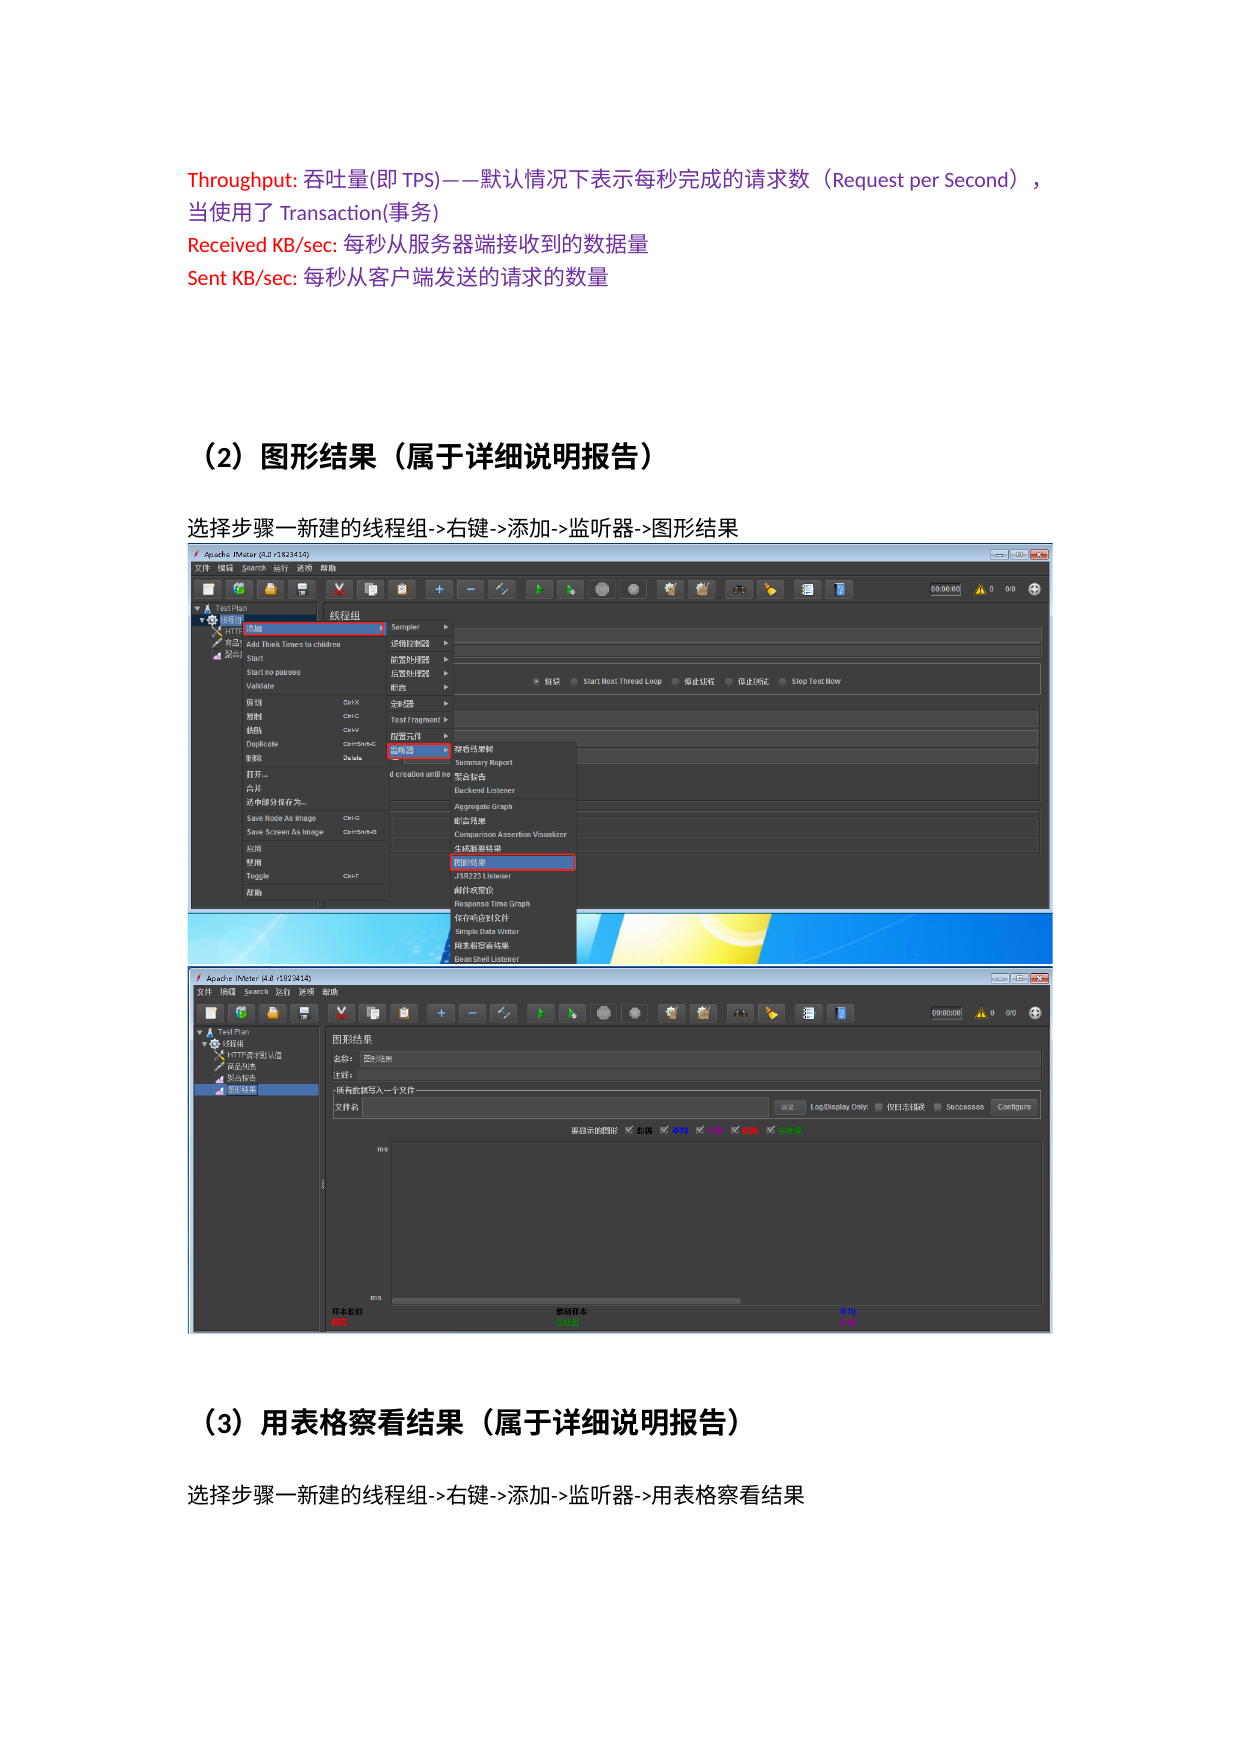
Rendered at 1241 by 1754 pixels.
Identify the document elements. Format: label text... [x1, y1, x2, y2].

subtitle （3）用表格察看结果（属于详细说明报告） [187, 1388, 1053, 1453]
text Sent KB/sec: 每秒从客户端发送的请求的数量 [187, 259, 1053, 292]
text 选择步骤一新建的线程组->右键->添加->监听器->用表格察看结果 [187, 1478, 1053, 1510]
text Throughput: 吞吐量(即TPS)——默认情况下表示每秒完成的请求数（Request per Second），当使用了 Transaction(事务) [187, 162, 1053, 227]
text 选择步骤一新建的线程组->右键->添加->监听器->图形结果 [187, 511, 1053, 543]
subtitle （2）图形结果（属于详细说明报告） [187, 422, 1053, 487]
text Received KB/sec: 每秒从服务器端接收到的数据量 [187, 227, 1053, 259]
picture [187, 966, 1053, 1334]
picture [187, 543, 1053, 964]
